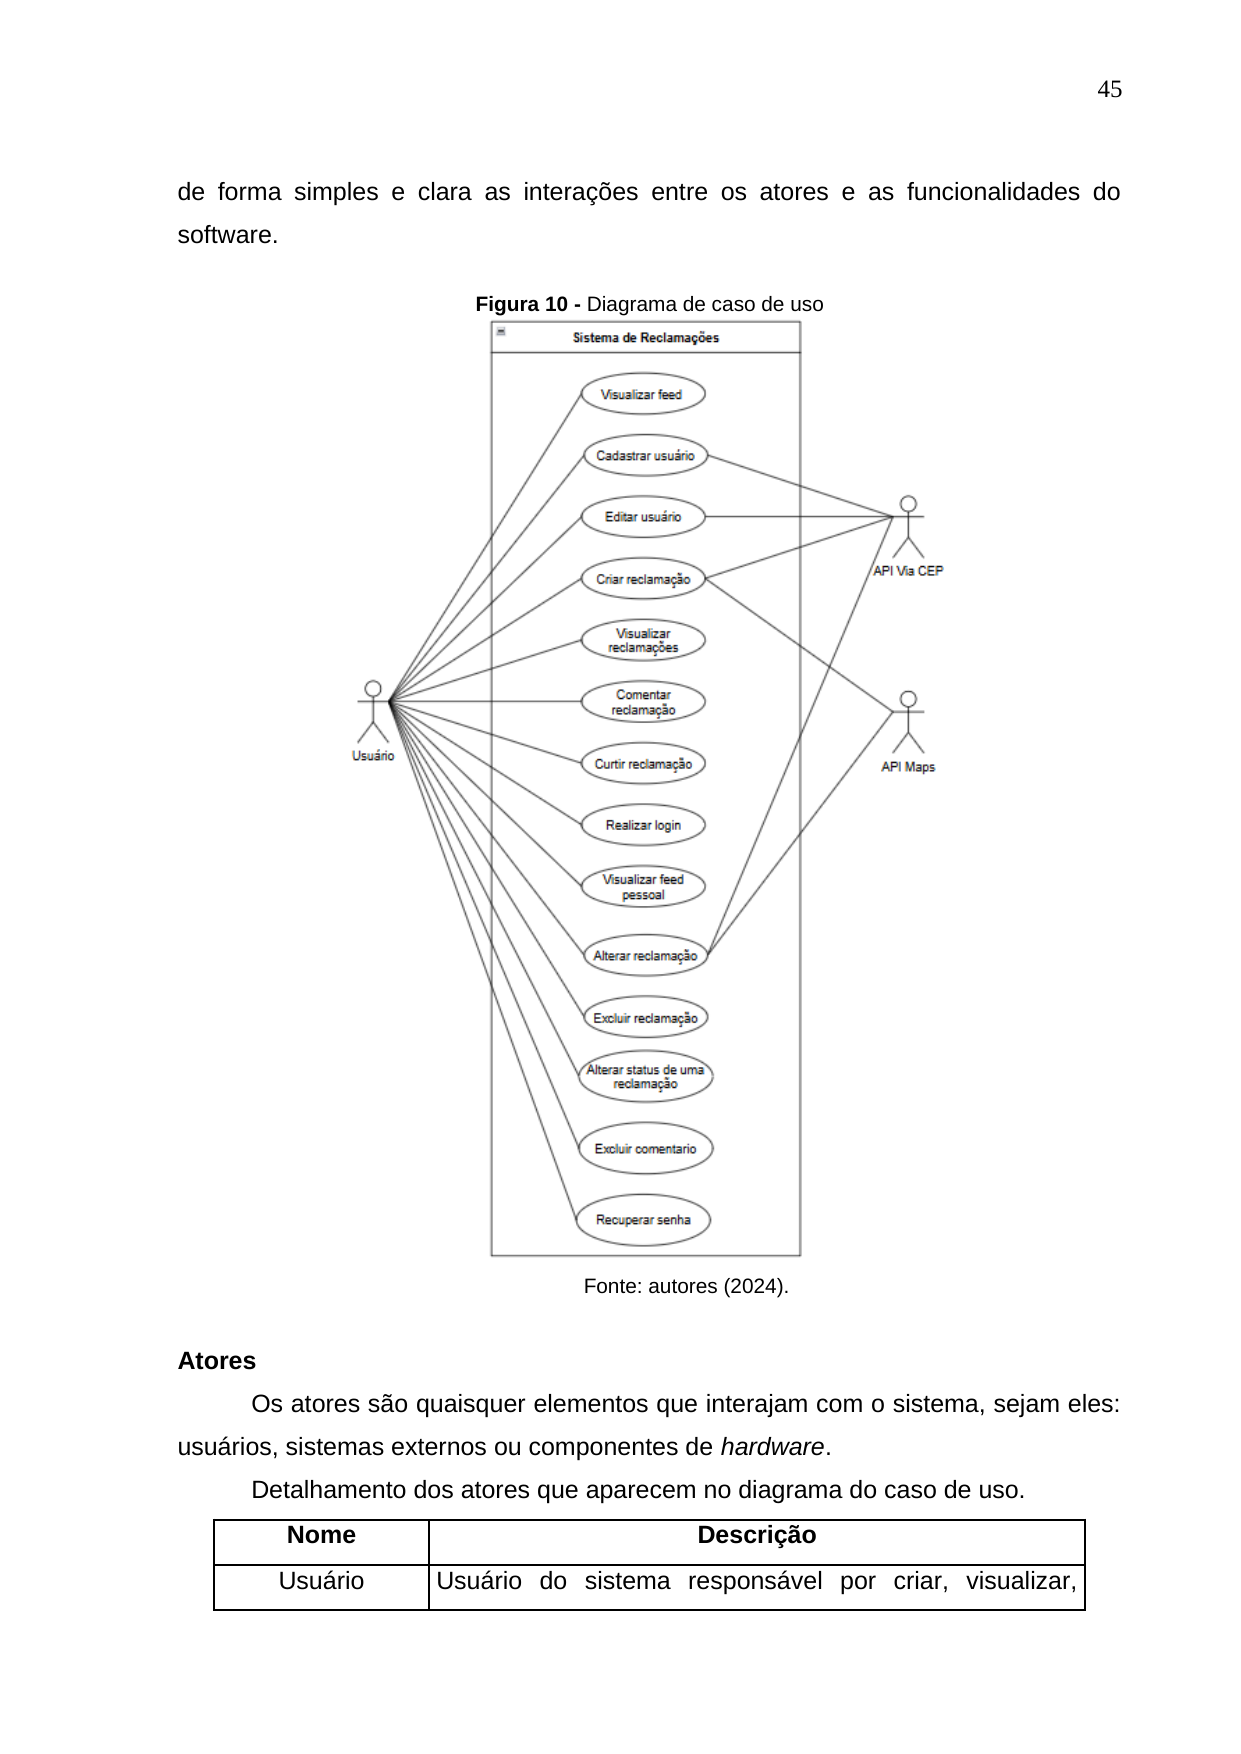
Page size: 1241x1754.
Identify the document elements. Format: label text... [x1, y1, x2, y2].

text Atores [177, 1346, 1122, 1374]
picture [348, 316, 951, 1262]
text Os atores são quaisquer elementos que interajam com o sistema, sejam eles: usuários, sistemas externos ou componentes de hardware. Detalhamento dos atores que aparecem no diagrama do caso de uso. [177, 1389, 1122, 1504]
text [177, 177, 1122, 249]
text Figura 10 - Diagrama de caso de uso [177, 292, 1122, 316]
table_header Nome [215, 1521, 428, 1563]
text Fonte: autores (2024). [177, 1274, 1122, 1298]
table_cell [430, 1566, 1084, 1609]
table_header Descrição [430, 1521, 1084, 1563]
table_cell Usuário [215, 1566, 428, 1609]
